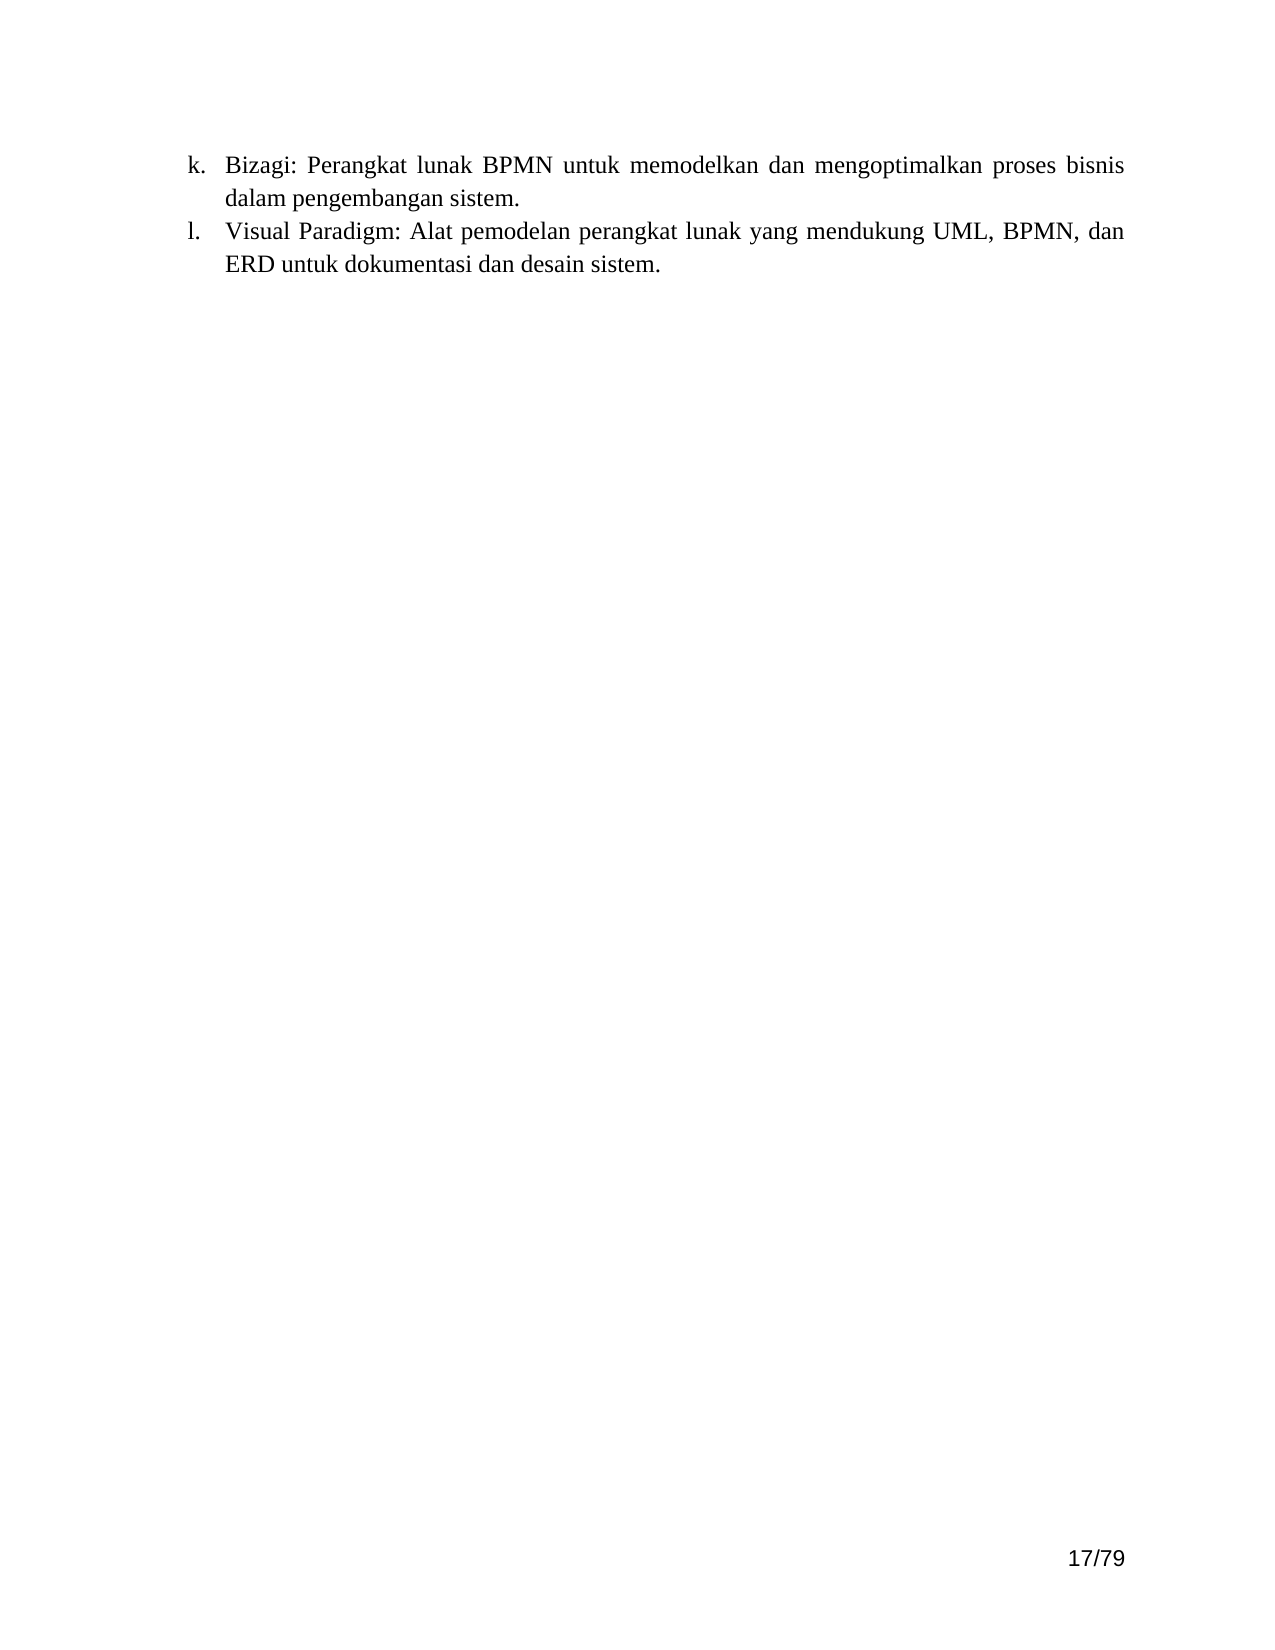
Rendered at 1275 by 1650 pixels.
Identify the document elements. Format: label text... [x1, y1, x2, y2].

list Bizagi: Perangkat lunak BPMN untuk memodelkan dan mengoptimalkan proses bisnis dalam pengembangan sistem. [187, 150, 1125, 212]
list Visual Paradigm: Alat pemodelan perangkat lunak yang mendukung UML, BPMN, dan ERD untuk dokumentasi dan desain sistem. [187, 216, 1125, 278]
